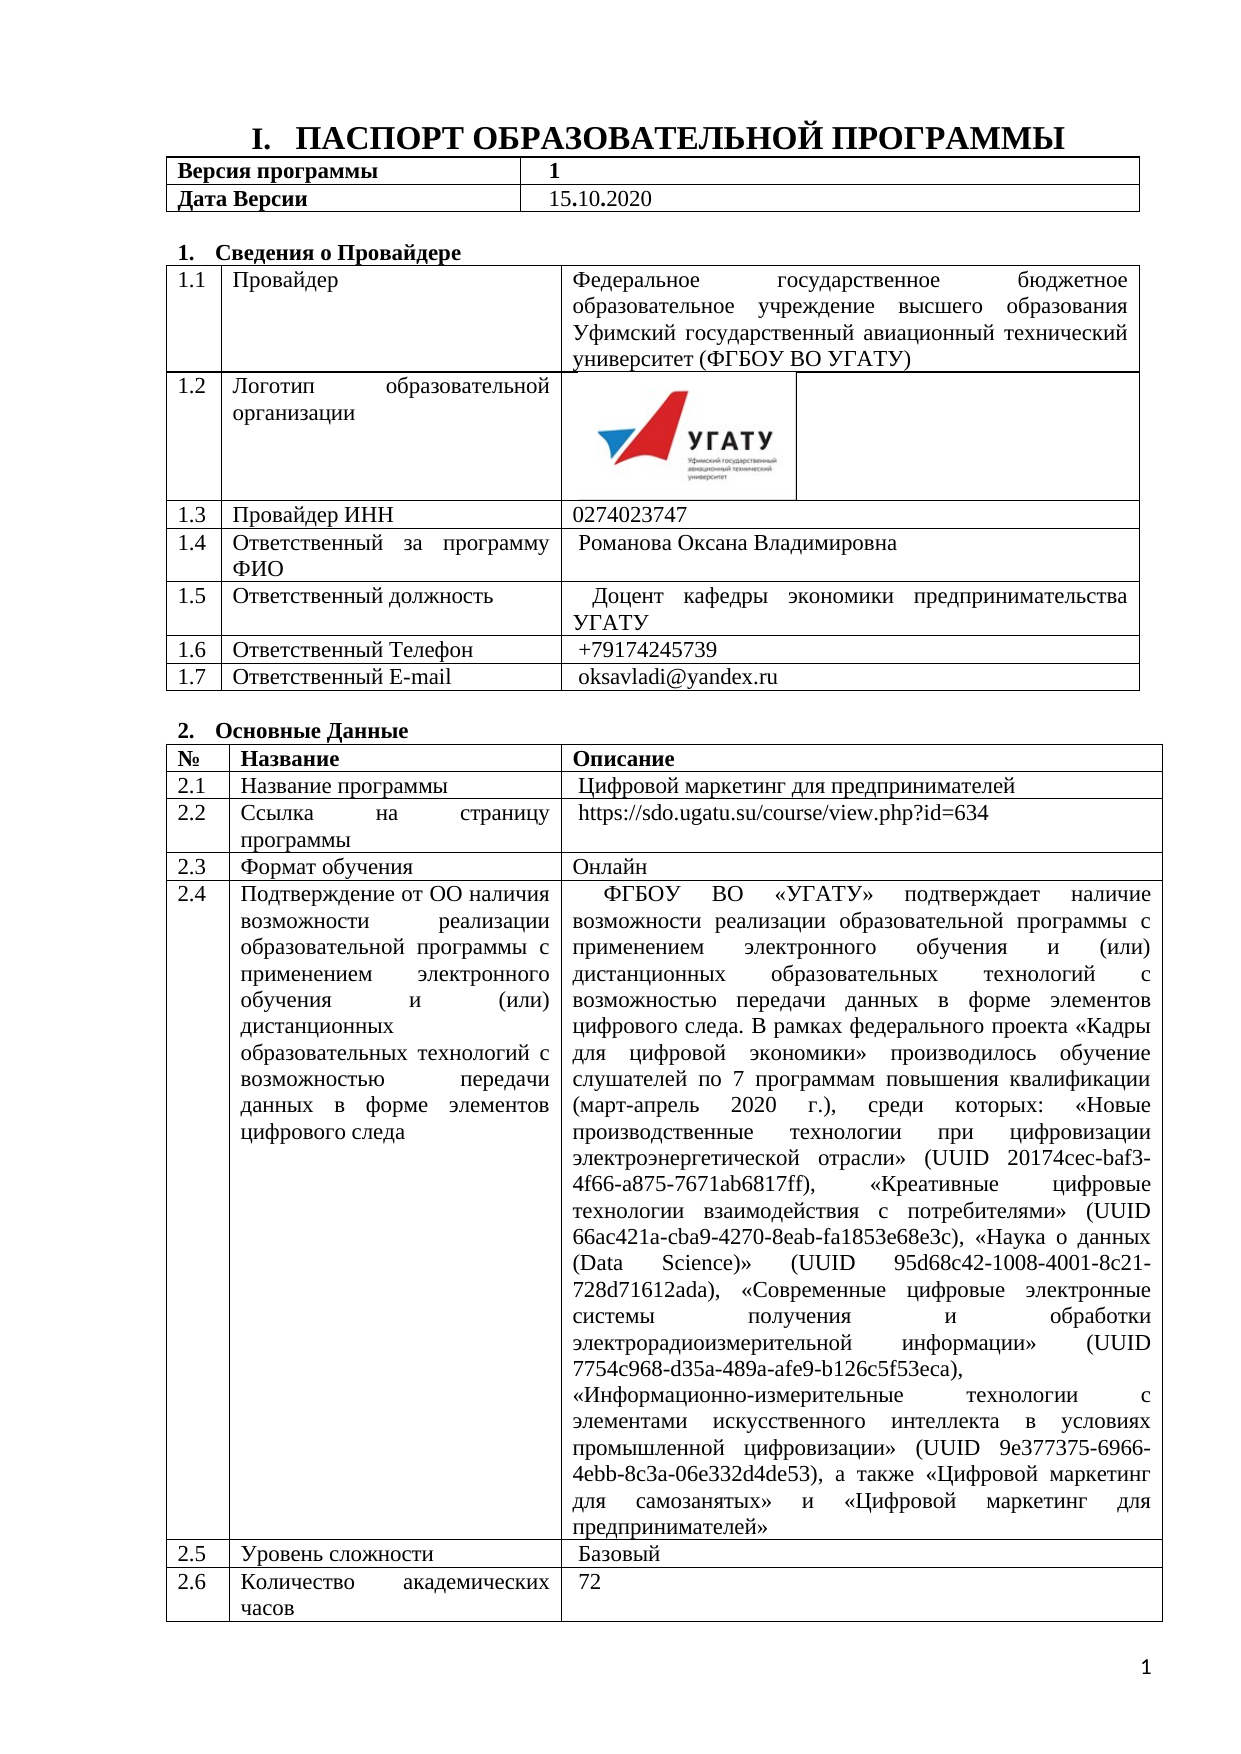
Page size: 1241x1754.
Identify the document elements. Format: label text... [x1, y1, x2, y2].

table_cell oksavladi@yandex.ru [562, 664, 1139, 690]
table_cell Уровень сложности [230, 1540, 561, 1567]
table_cell 1.2 [167, 373, 221, 500]
table_cell Ответственный Е-mail [222, 664, 561, 690]
table_cell +79174245739 [562, 636, 1139, 662]
table_header 1.1 [167, 266, 221, 371]
table_cell 2.5 [167, 1540, 229, 1567]
table_cell 1.5 [167, 582, 221, 635]
table_cell [797, 373, 1139, 500]
table_cell Количество академических часов [230, 1568, 561, 1621]
table_cell 0274023747 [562, 501, 1139, 527]
table_cell https://sdo.ugatu.su/course/view.php?id=634 [562, 799, 1162, 852]
table_cell Ответственный должность [222, 582, 561, 635]
table_cell 1.4 [167, 529, 221, 581]
table_cell 1.6 [167, 636, 221, 662]
table_cell 2.2 [167, 799, 229, 852]
table_cell Ссылка на страницу программы [230, 799, 561, 852]
table_cell ФГБОУ ВО «УГАТУ» подтверждает наличие возможности реализации образовательной программы с применением электронного обучения и (или) дистанционных образовательных технологий с возможностью передачи данных в форме элементов цифрового следа. В рамках федерального проекта «Кадры для цифровой экономики» производилось обучение слушателей по 7 программам повышения квалификации (март-апрель 2020 г.), среди которых: «Новые производственные технологии при цифровизации электроэнергетической отрасли» (UUID 20174cec-baf3-4f66-a875-7671ab6817ff), «Креативные цифровые технологии взаимодействия с потребителями» (UUID 66ac421a-cba9-4270-8eab-fa1853e68e3c), «Наука о данных (Data Science)» (UUID 95d68c42-1008-4001-8c21-728d71612ada), «Современные цифровые электронные системы получения и обработки электрорадиоизмерительной информации» (UUID 7754c968-d35a-489a-afe9-b126c5f53eca), «Информационно-измерительные технологии с элементами искусственного интеллекта в условиях промышленной цифровизации» (UUID 9e377375-6966-4ebb-8c3a-06e332d4de53), а также «Цифровой маркетинг для самозанятых» и «Цифровой маркетинг для предпринимателей» [562, 881, 1162, 1539]
table_cell [562, 373, 578, 500]
table_cell Название программы [230, 772, 561, 798]
table_cell 2.1 [167, 772, 229, 798]
table_cell Романова Оксана Владимировна [562, 529, 1139, 581]
table_header 1 [521, 158, 1139, 184]
table_cell 1.7 [167, 664, 221, 690]
table_header № [167, 745, 229, 771]
list ПАСПОРТ ОБРАЗОВАТЕЛЬНОЙ ПРОГРАММЫ [251, 118, 1152, 156]
table_header Название [230, 745, 561, 771]
table_cell 2.3 [167, 853, 229, 879]
table_cell Цифровой маркетинг для предпринимателей [562, 772, 1162, 798]
table_cell Провайдер ИНН [222, 501, 561, 527]
table_cell Дата Версии [167, 185, 520, 211]
table_cell Формат обучения [230, 853, 561, 879]
table_cell 2.6 [167, 1568, 229, 1621]
table_header Описание [562, 745, 1162, 771]
table_cell Ответственный за программу ФИО [222, 529, 561, 581]
table_cell Ответственный Телефон [222, 636, 561, 662]
table_header Федеральное государственное бюджетное образовательное учреждение высшего образования Уфимский государственный авиационный технический университет (ФГБОУ ВО УГАТУ) [562, 266, 1139, 371]
table_header Версия программы [167, 158, 520, 184]
table_cell Логотип образовательной организации [222, 373, 561, 500]
list Основные Данные [177, 717, 1152, 743]
table_cell 2.4 [167, 881, 229, 1539]
list Сведения о Провайдере [177, 239, 1152, 265]
table_cell Базовый [562, 1540, 1162, 1567]
table_header Провайдер [222, 266, 561, 371]
table_cell 15.10.2020 [521, 185, 1139, 211]
picture [578, 372, 797, 501]
table_cell 72 [562, 1568, 1162, 1621]
table_cell Онлайн [562, 853, 1162, 879]
table_cell Подтверждение от ОО наличия возможности реализации образовательной программы с применением электронного обучения и (или) дистанционных образовательных технологий с возможностью передачи данных в форме элементов цифрового следа [230, 881, 561, 1539]
table_cell Доцент кафедры экономики предпринимательства УГАТУ [562, 582, 1139, 635]
table_cell 1.3 [167, 501, 221, 527]
